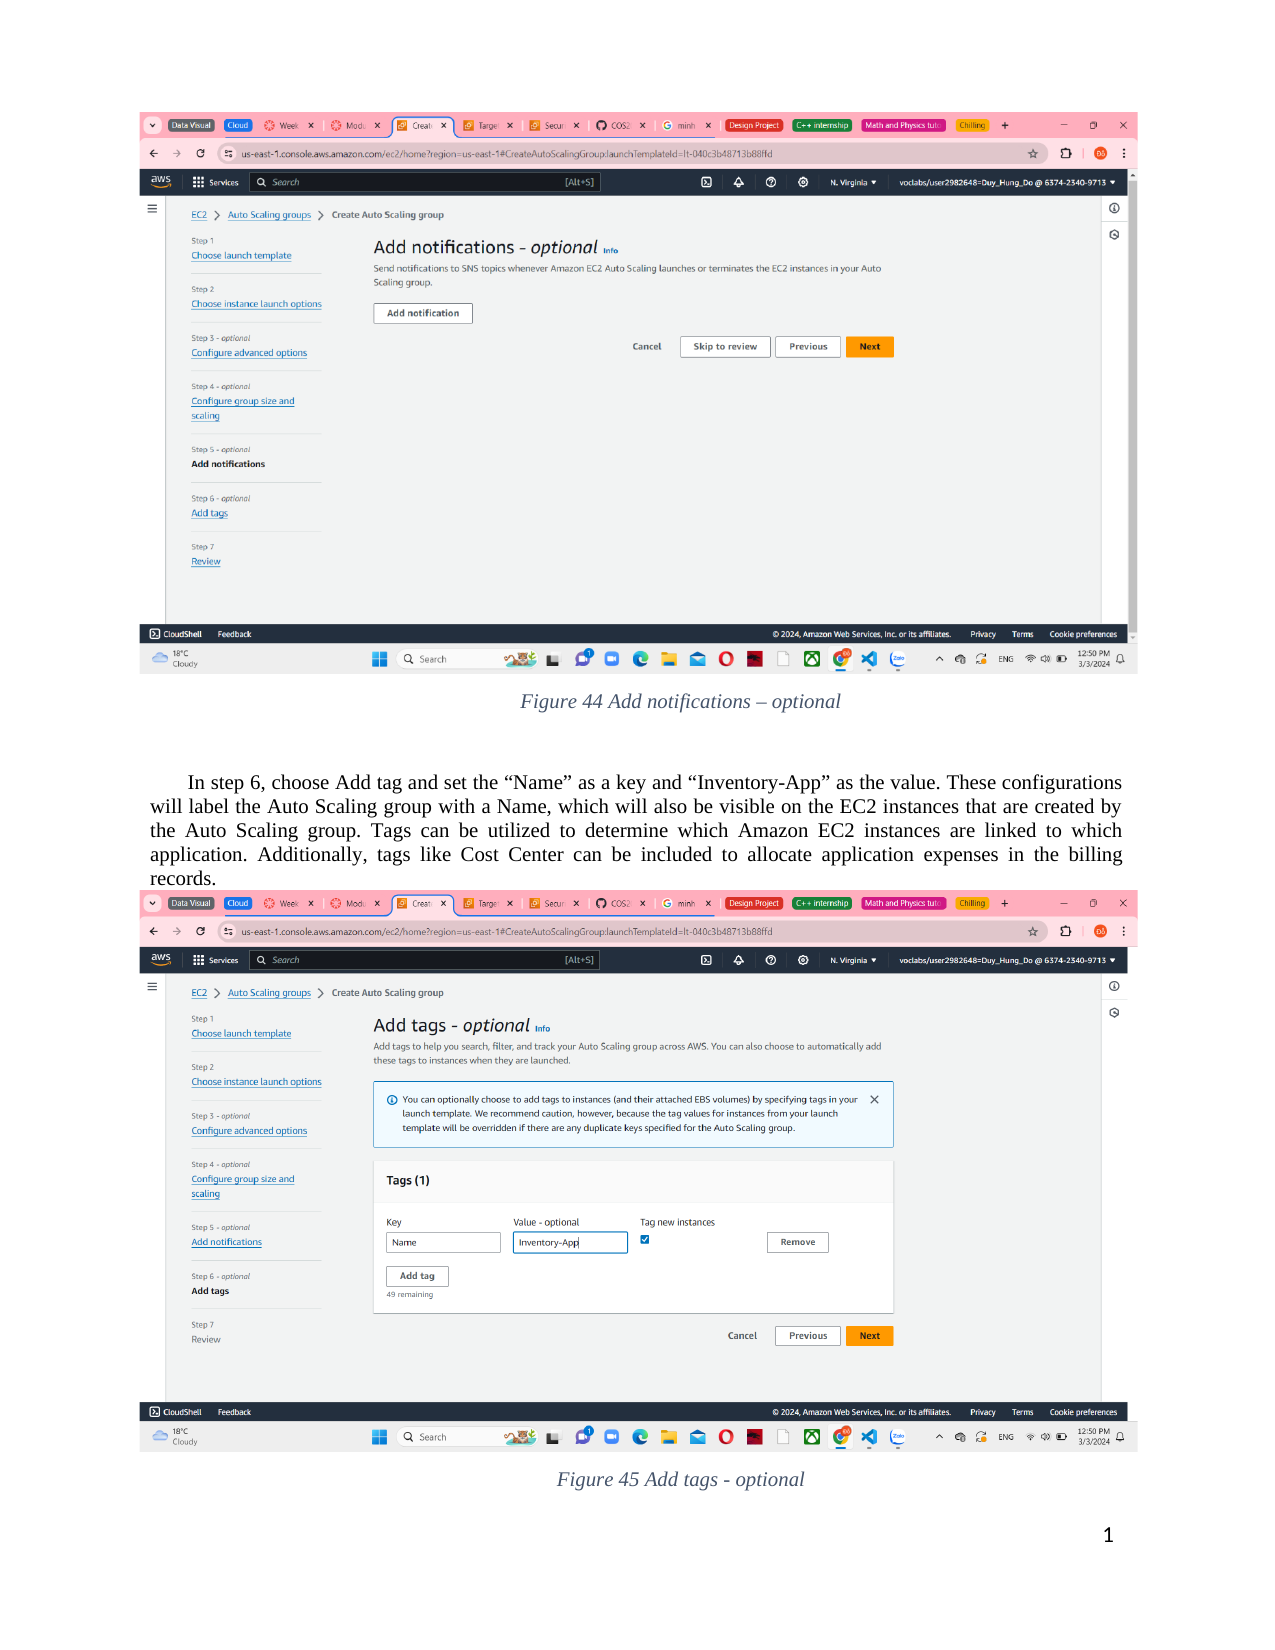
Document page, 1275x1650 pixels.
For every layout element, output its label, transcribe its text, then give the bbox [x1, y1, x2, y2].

text In step 6, choose Add tag and set the “Name” as a key and “Inventory-App” as the value. These configurations will label the Auto Scaling group with a Name, which will also be visible on the EC2 instances that are created by the Auto Scaling group. Tags can be utilized to determine which Amazon EC2 instances are linked to which application. Additionally, tags like Cost Center can be included to allocate application expenses in the billing records. [150, 770, 1125, 890]
picture [139, 890, 1138, 1452]
text Figure 45 Add tags - optional [226, 1467, 1137, 1491]
text Figure 44 Add notifications – optional [226, 689, 1137, 713]
picture [139, 112, 1138, 674]
